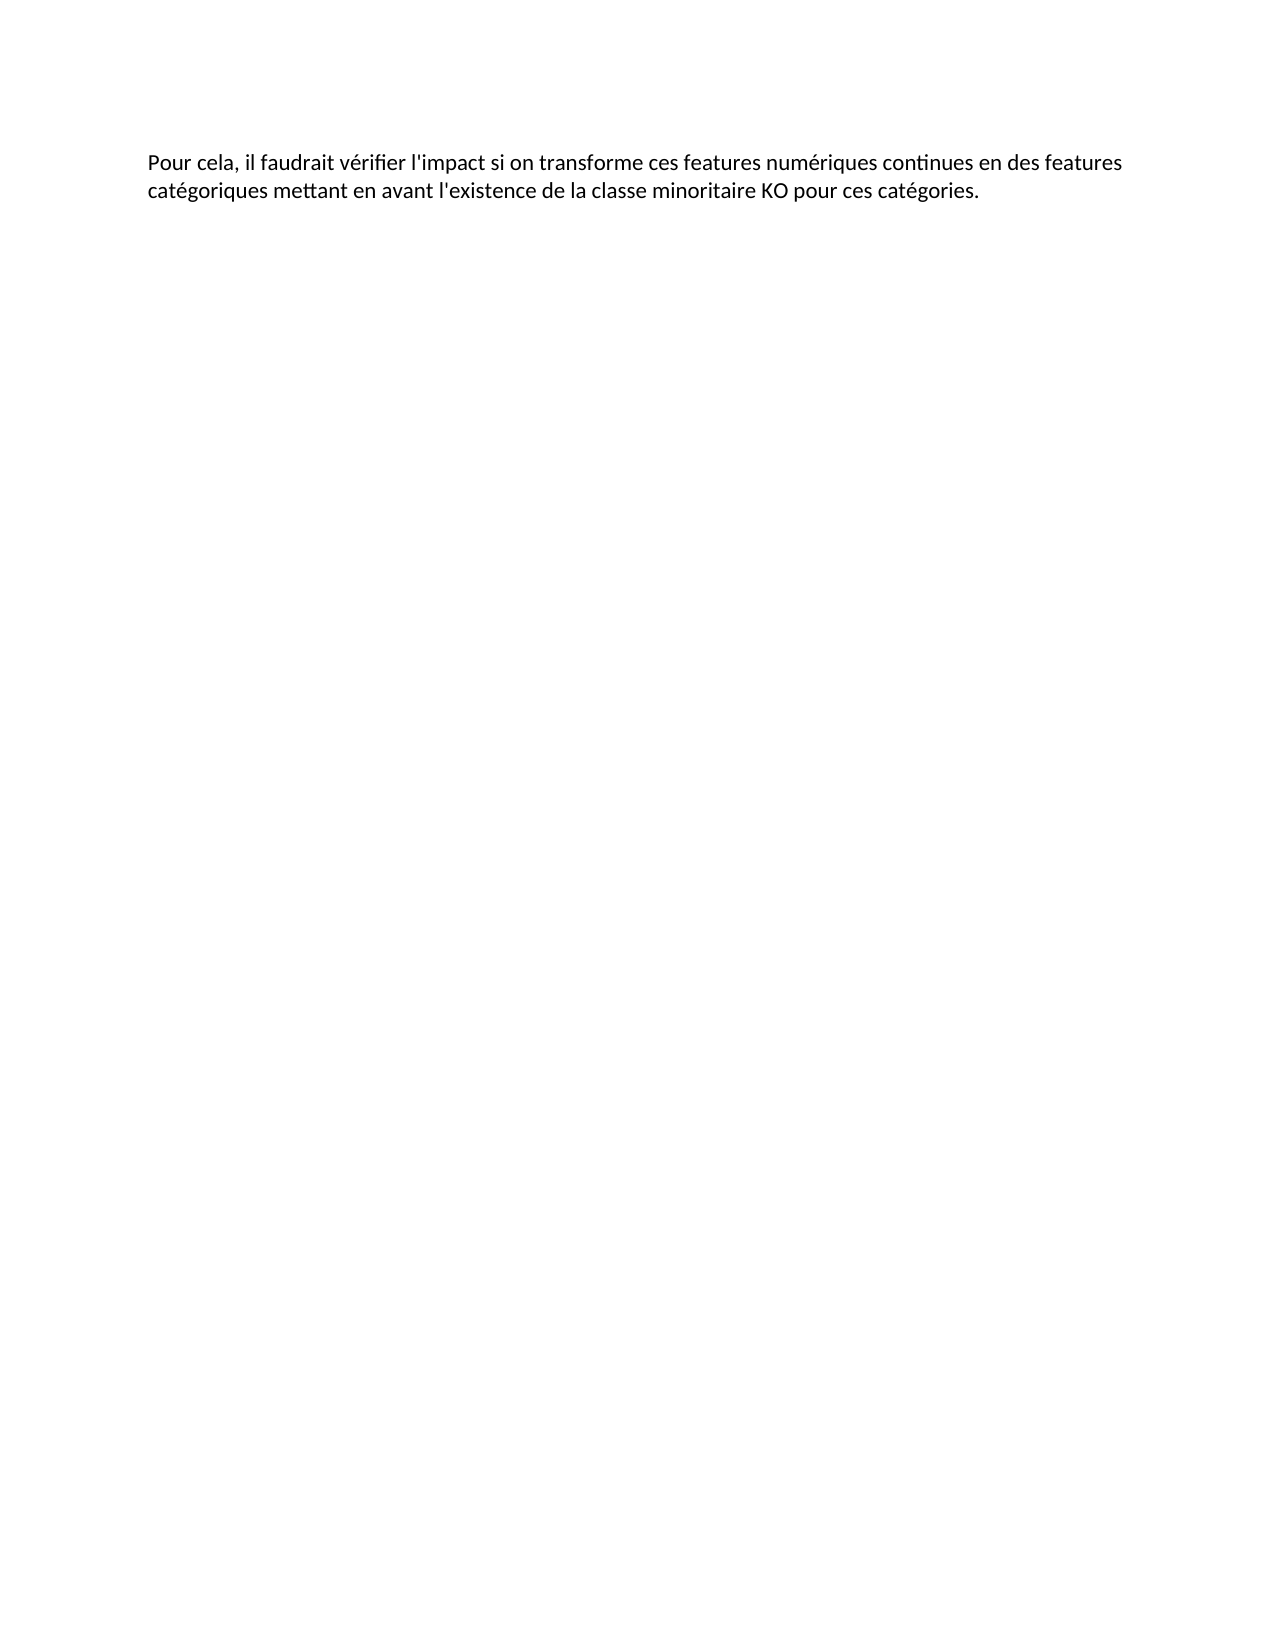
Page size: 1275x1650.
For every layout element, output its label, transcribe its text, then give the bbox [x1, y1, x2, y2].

text Pour cela, il faudrait vérifier l'impact si on transforme ces features numériques continues en des features catégoriques mettant en avant l'existence de la classe minoritaire KO pour ces catégories. [148, 148, 1127, 204]
